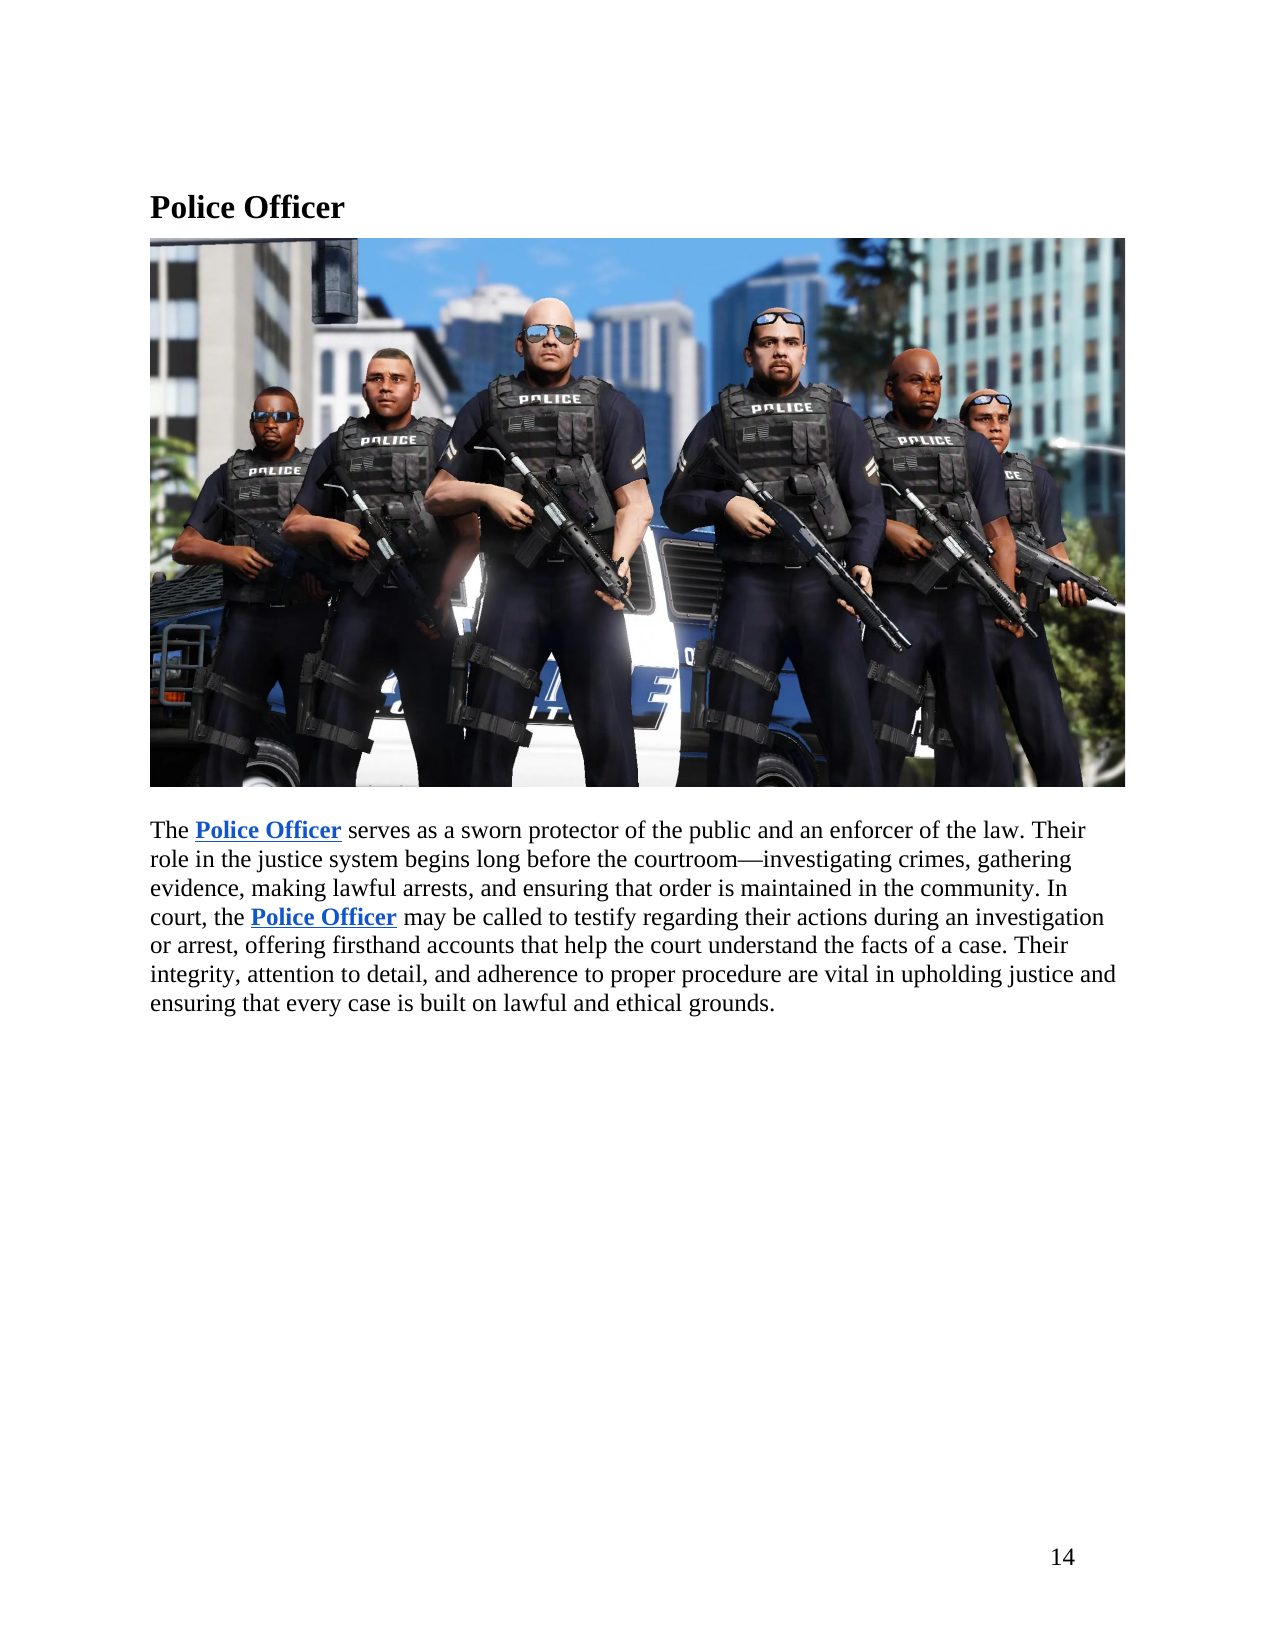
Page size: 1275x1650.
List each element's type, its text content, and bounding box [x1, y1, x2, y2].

text The Police Officer serves as a sworn protector of the public and an enforcer of the law. Their role in the justice system begins long before the courtroom—investigating crimes, gathering evidence, making lawful arrests, and ensuring that order is maintained in the community. In court, the Police Officer may be called to testify regarding their actions during an investigation or arrest, offering firsthand accounts that help the court understand the facts of a case. Their integrity, attention to detail, and adherence to proper procedure are vital in upholding justice and ensuring that every case is built on lawful and ethical grounds. [150, 816, 1125, 1017]
subtitle Police Officer [150, 187, 1125, 226]
picture [150, 238, 1125, 787]
